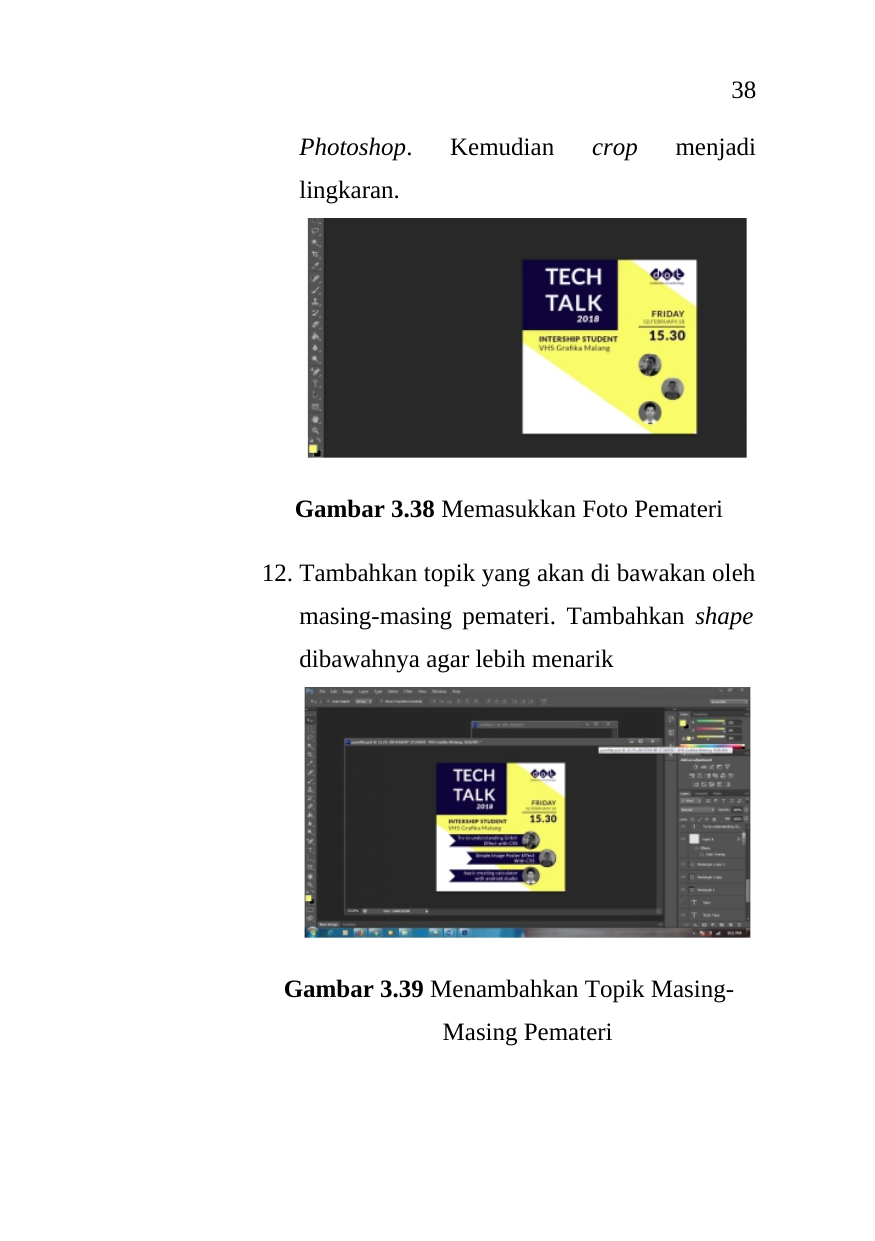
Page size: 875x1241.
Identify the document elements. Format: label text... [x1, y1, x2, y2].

picture [307, 218, 748, 459]
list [262, 132, 756, 204]
text Gambar 3.38 Memasukkan Foto Pemateri [262, 494, 756, 523]
text Gambar 3.39 Menambahkan Topik Masing-Masing Pemateri [262, 974, 756, 1046]
picture [304, 687, 751, 939]
list Tambahkan topik yang akan di bawakan oleh masing-masing pemateri. Tambahkan shape dibawahnya agar lebih menarik [262, 587, 756, 673]
